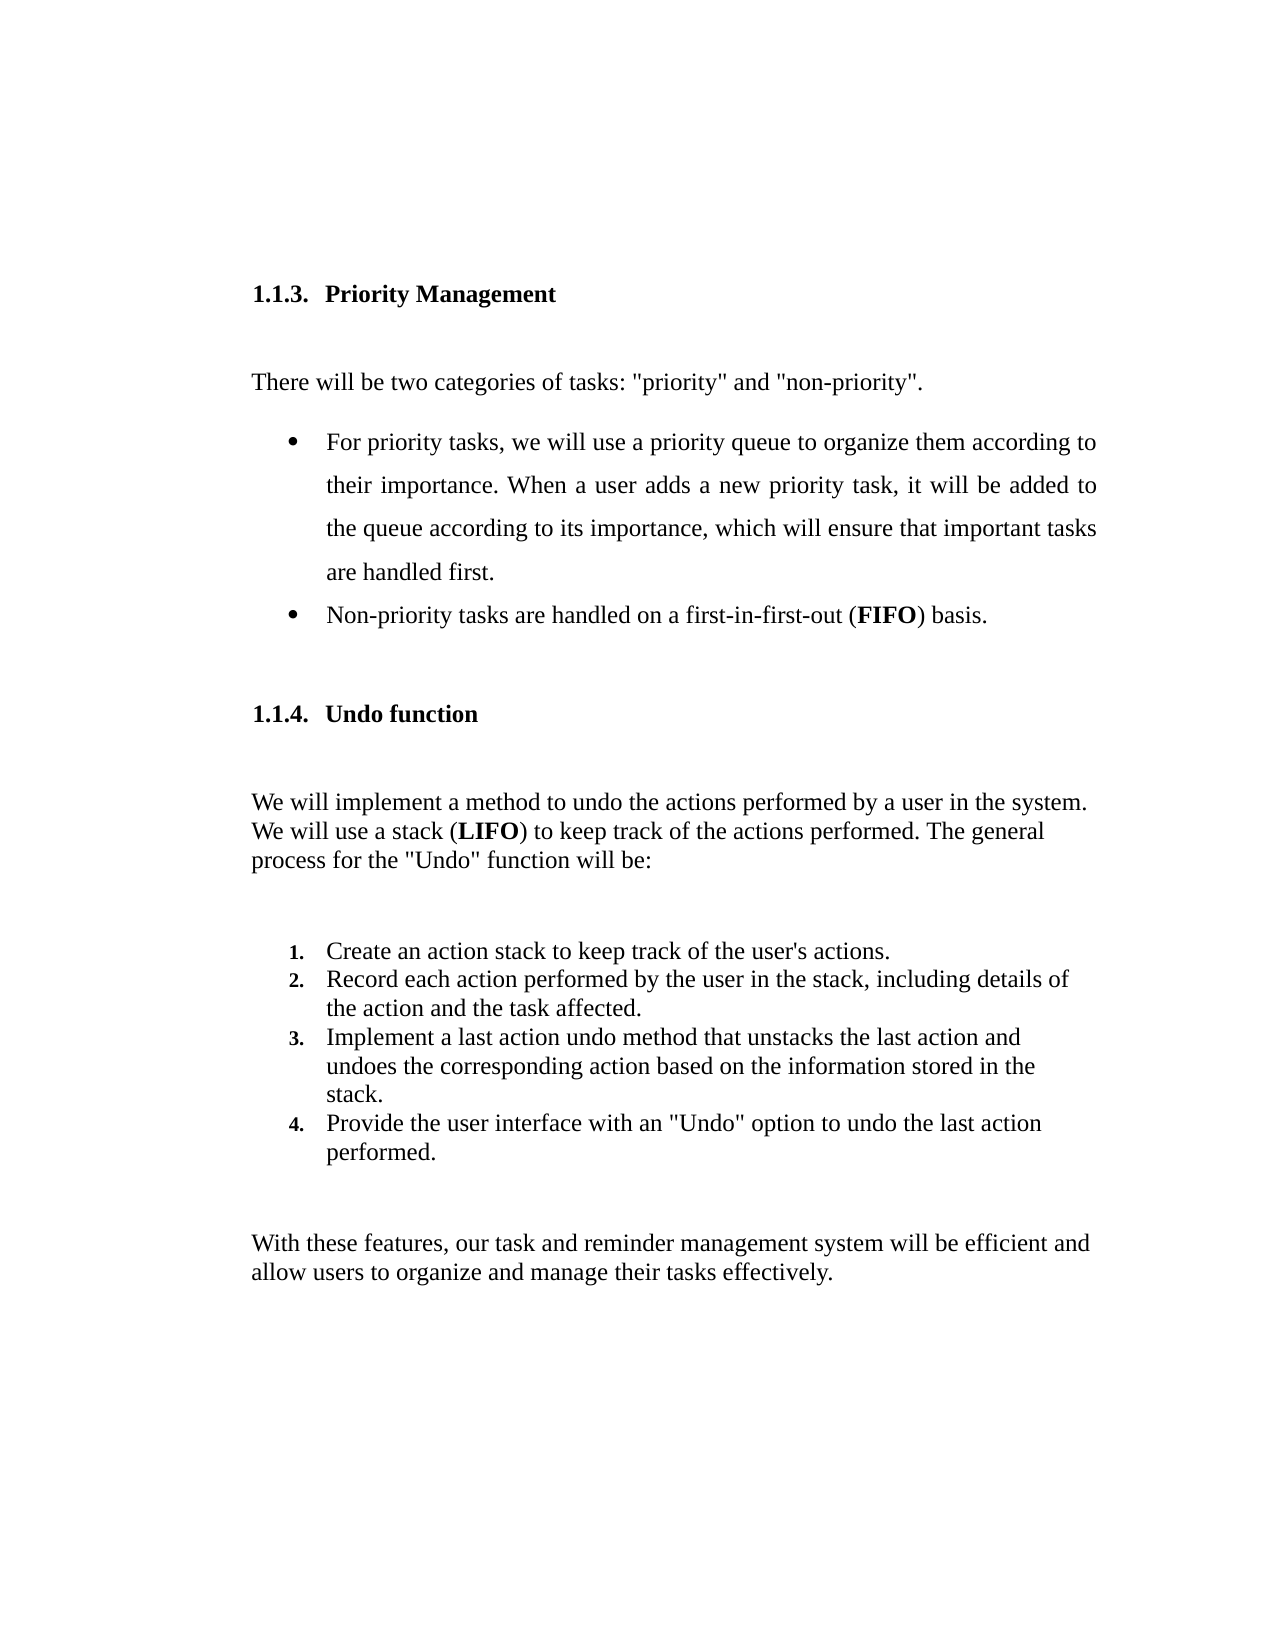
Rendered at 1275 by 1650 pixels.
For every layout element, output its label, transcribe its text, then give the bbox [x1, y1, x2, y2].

list Create an action stack to keep track of the user's actions. [288, 936, 1098, 964]
list Provide the user interface with an "Undo" option to undo the last action performed. [288, 1108, 1098, 1166]
text We will implement a method to undo the actions performed by a user in the system. We will use a stack (LIFO) to keep track of the actions performed. The general process for the "Undo" function will be: [251, 787, 1098, 874]
subtitle Undo function [252, 699, 1098, 728]
list For priority tasks, we will use a priority queue to organize them according to their importance. When a user adds a new priority task, it will be added to the queue according to its importance, which will ensure that important tasks are handled first. [288, 427, 1098, 585]
list Record each action performed by the user in the stack, including details of the action and the task affected. [288, 964, 1098, 1022]
list Non-priority tasks are handled on a first-in-first-out (FIFO) basis. [288, 600, 1098, 628]
list Implement a last action undo method that unstacks the last action and undoes the corresponding action based on the information stored in the stack. [288, 1022, 1098, 1108]
subtitle Priority Management [252, 279, 1098, 308]
text With these features, our task and reminder management system will be efficient and allow users to organize and manage their tasks effectively. [251, 1228, 1098, 1285]
text There will be two categories of tasks: "priority" and "non-priority". [251, 367, 1098, 396]
